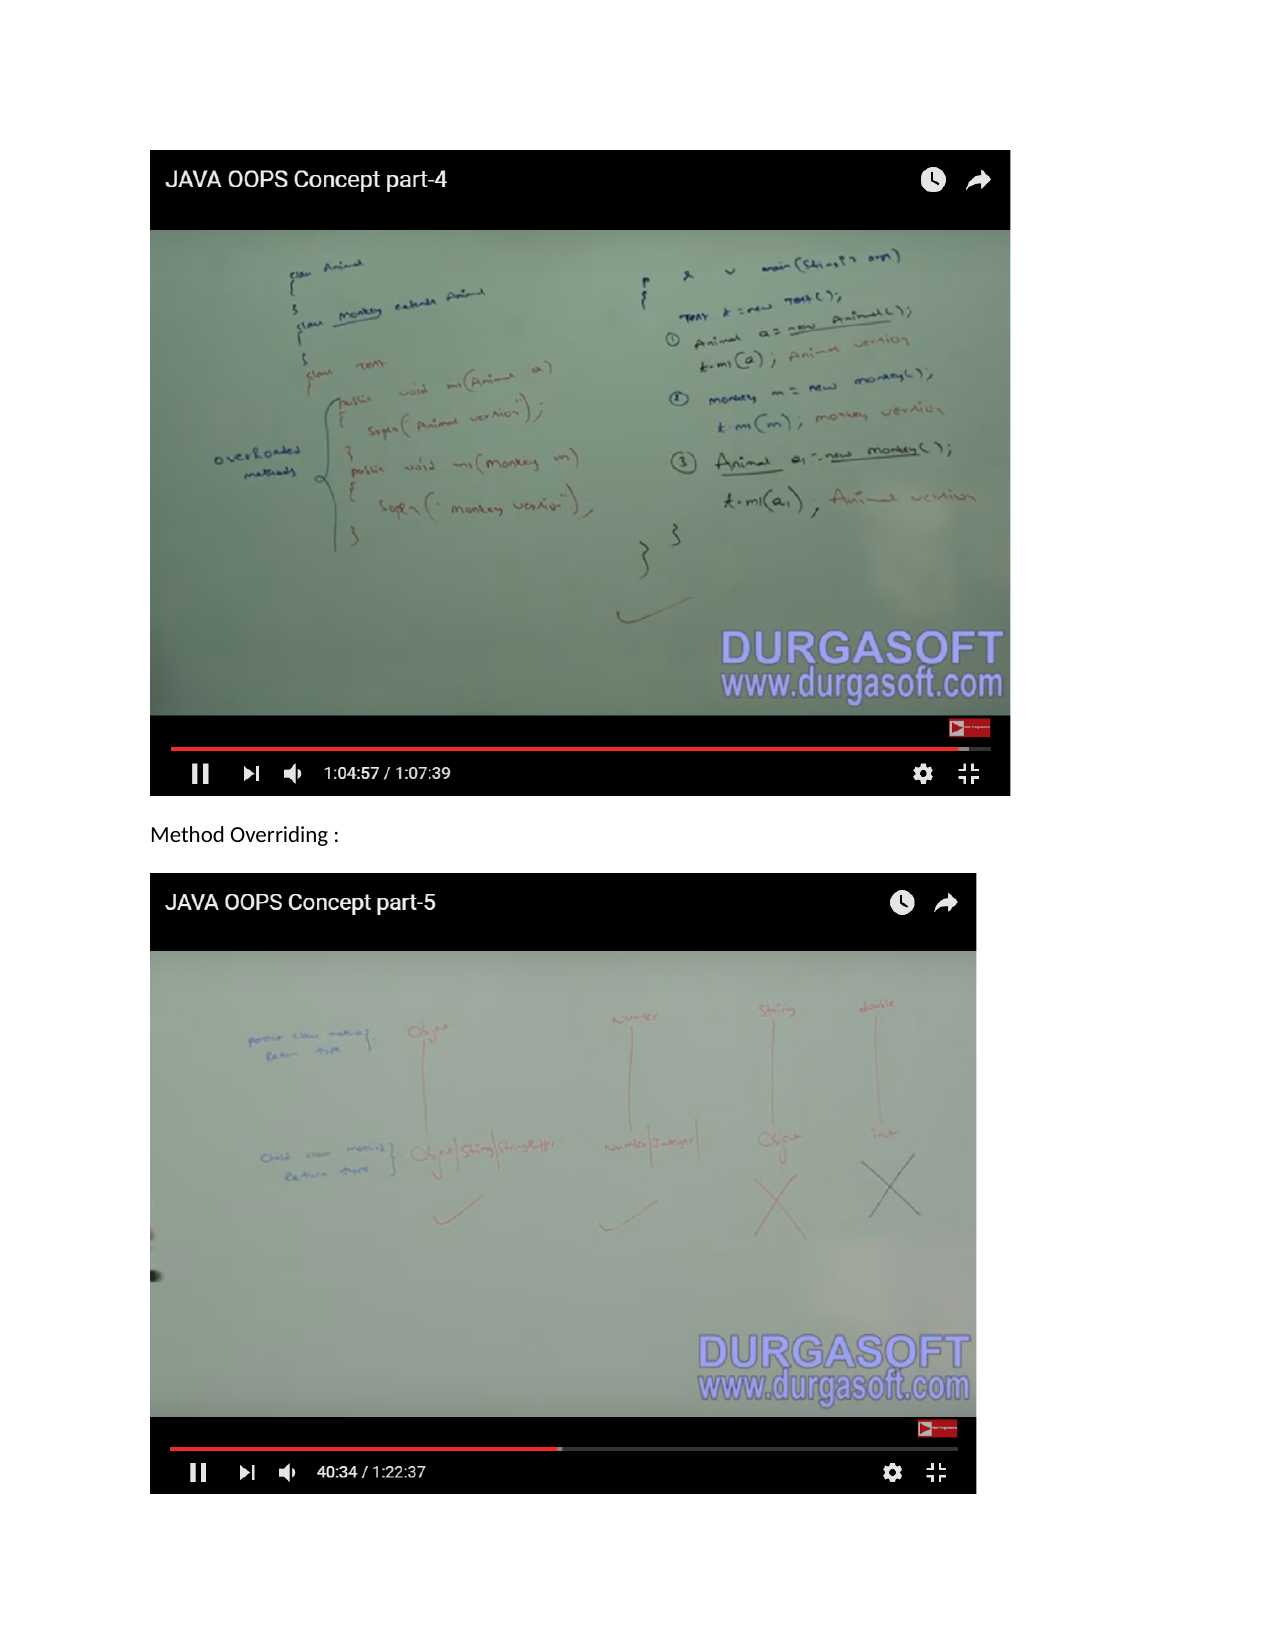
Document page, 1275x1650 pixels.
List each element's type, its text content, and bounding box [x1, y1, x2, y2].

picture [150, 150, 1011, 796]
text Method Overriding : [150, 820, 1125, 848]
picture [150, 873, 977, 1494]
